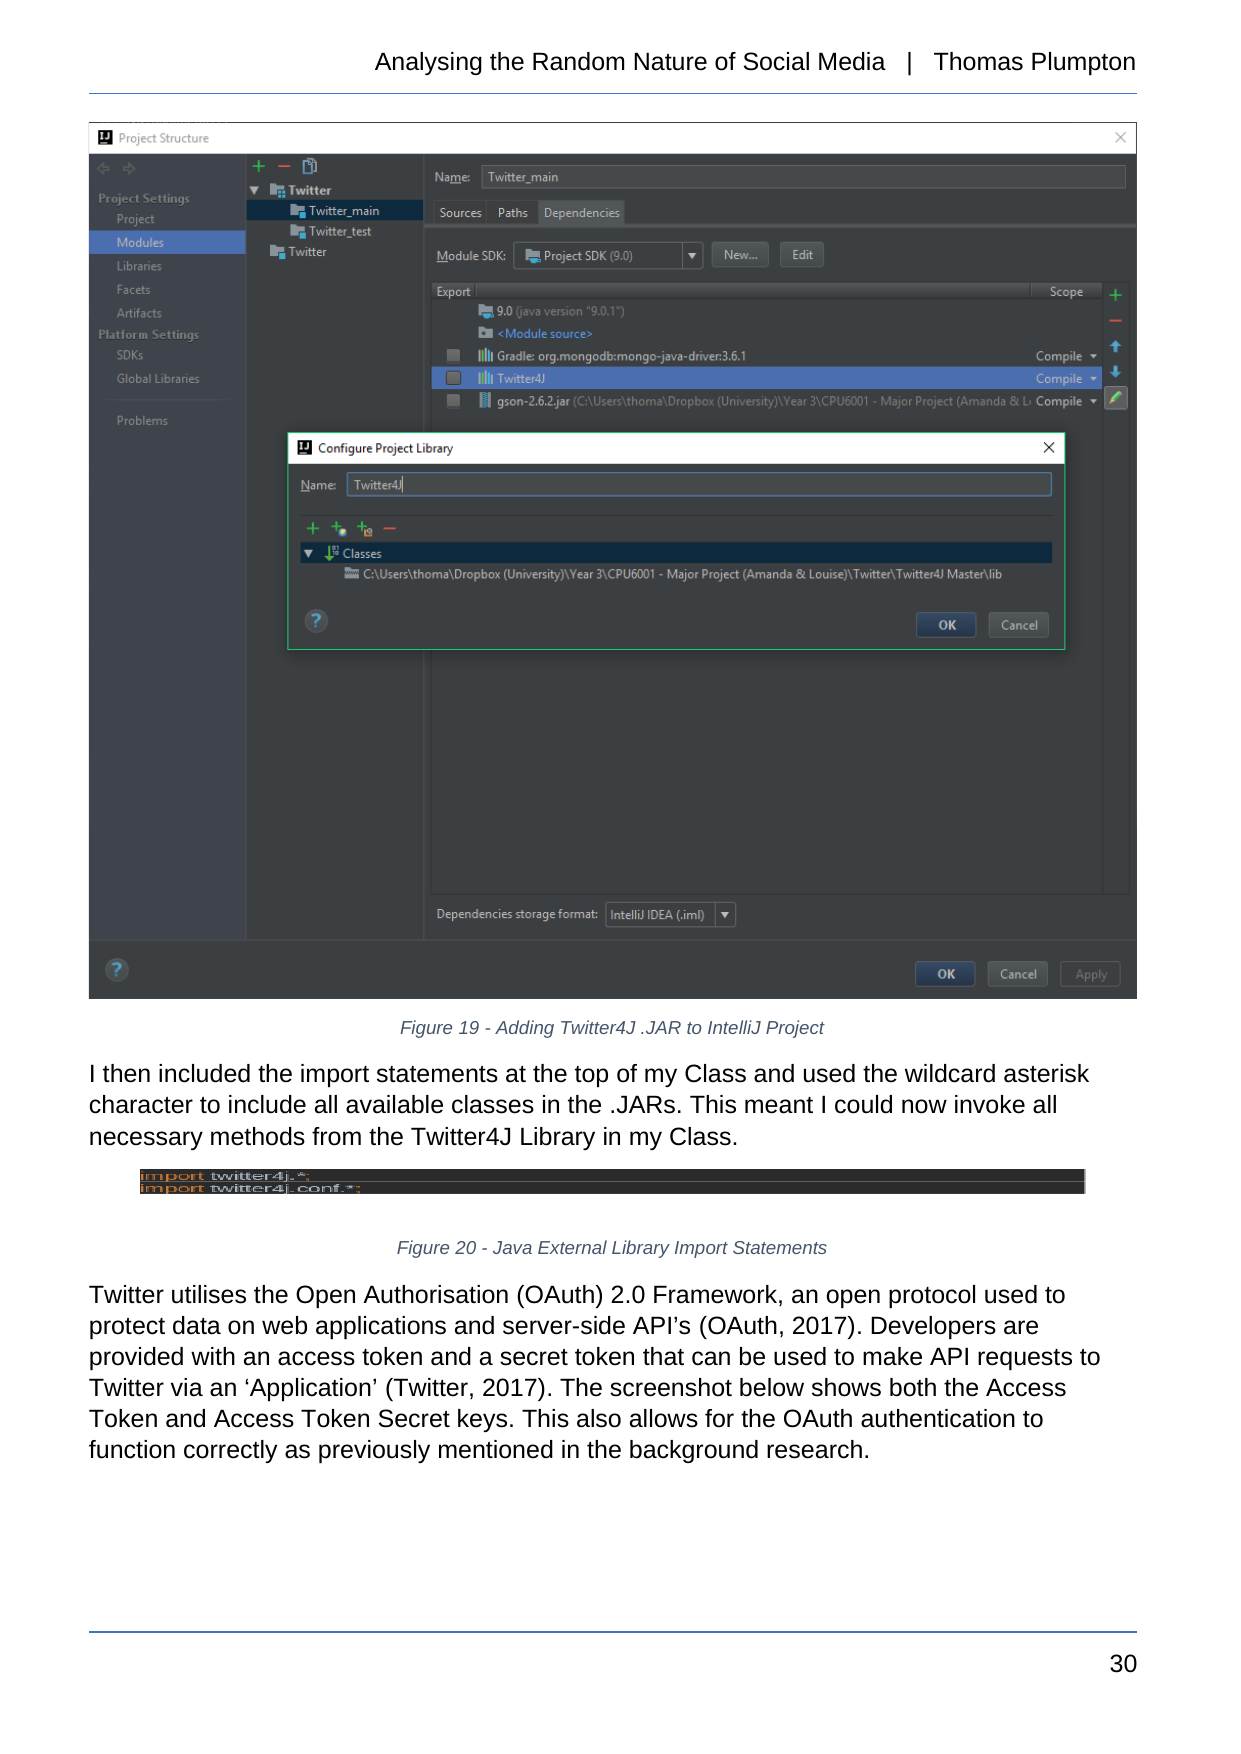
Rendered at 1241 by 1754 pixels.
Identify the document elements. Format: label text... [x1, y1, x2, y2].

text Twitter utilises the Open Authorisation (OAuth) 2.0 Framework, an open protocol used to protect data on web applications and server-side API’s . Developers are provided with an access token and a secret token that can be used to make API requests to Twitter via an ‘Application’ . The screenshot below shows both the Access Token and Access Token Secret keys. This also allows for the OAuth authentication to function correctly as previously mentioned in the background research. [89, 1279, 1137, 1463]
text Figure 19 - Adding Twitter4J .JAR to IntelliJ Project [89, 1017, 1137, 1039]
text Figure 20 - Java External Library Import Statements [89, 1237, 1137, 1259]
picture [88, 122, 1137, 999]
text I then included the import statements at the top of my Class and used the wildcard asterisk character to include all available classes in the .JARs. This meant I could now invoke all necessary methods from the Twitter4J Library in my Class. [89, 1059, 1137, 1150]
